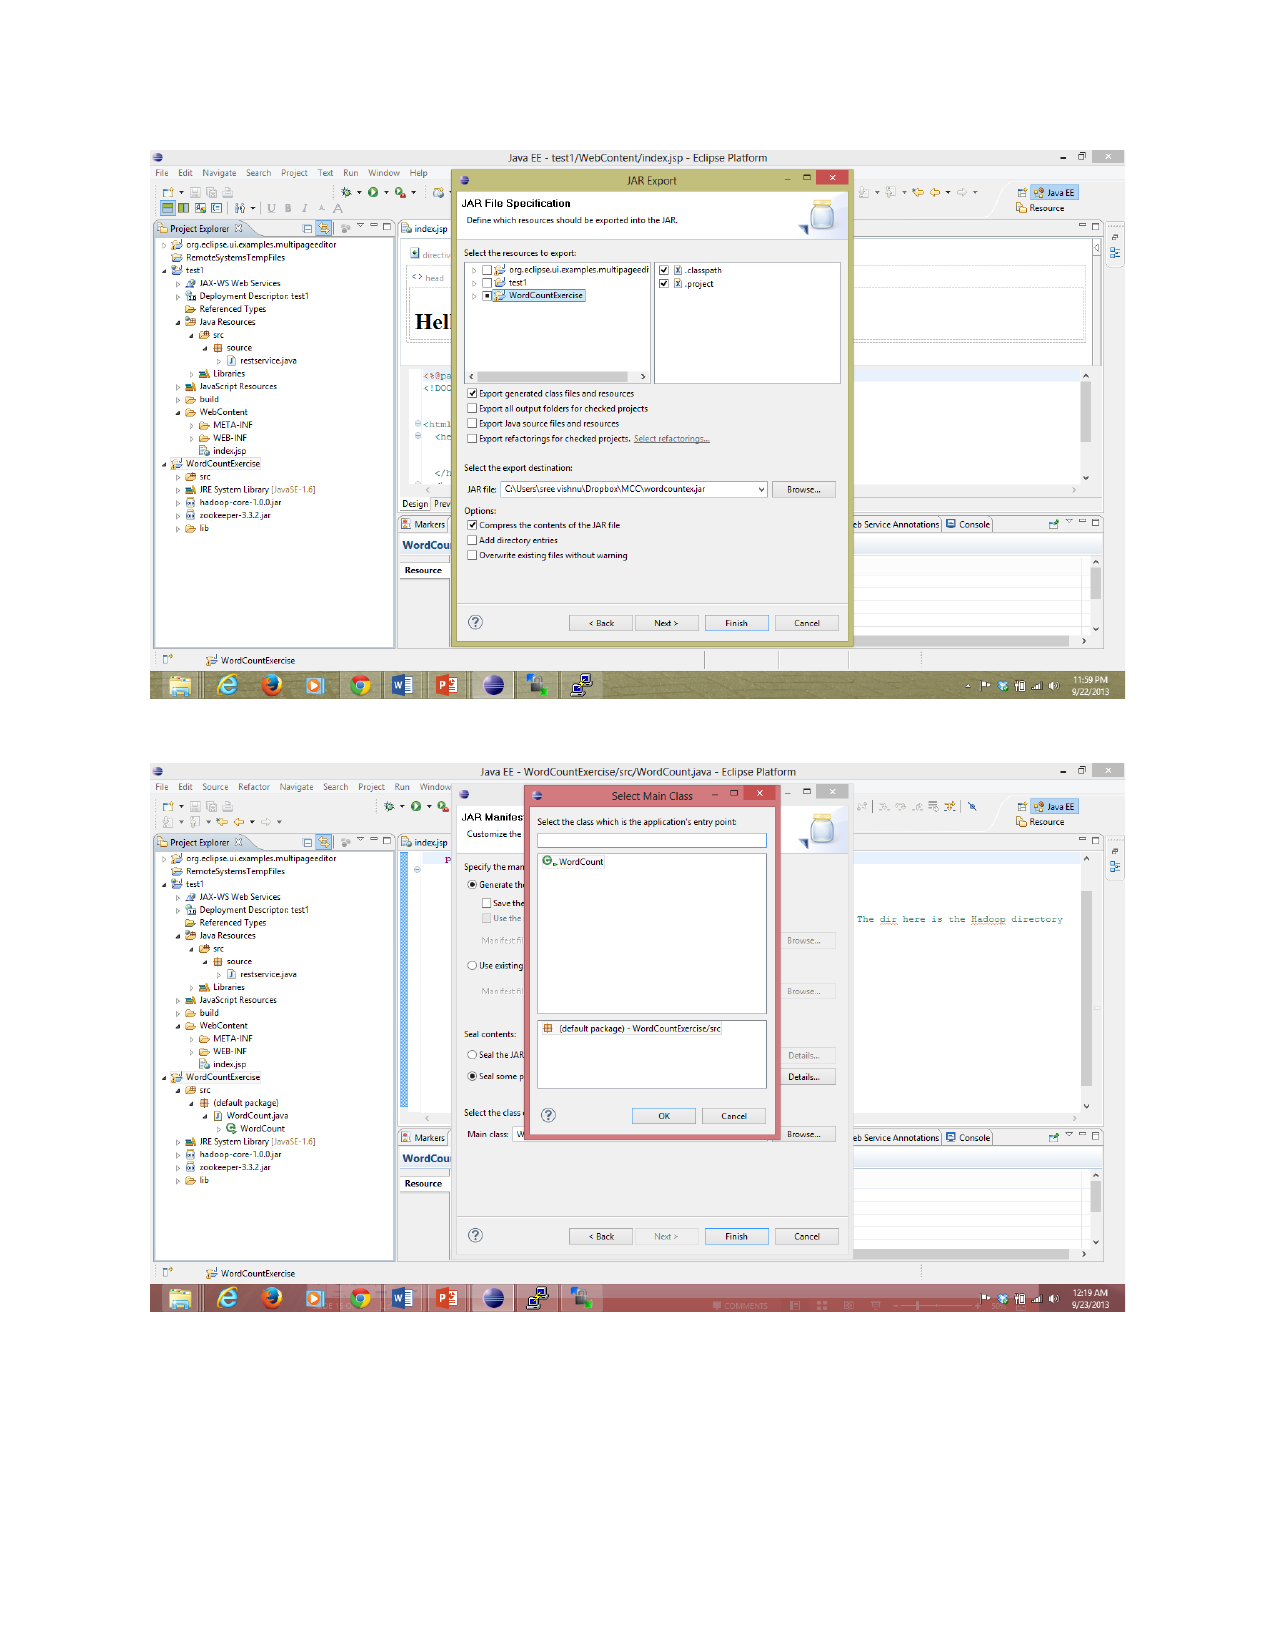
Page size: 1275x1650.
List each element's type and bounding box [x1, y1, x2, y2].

picture [150, 763, 1125, 1312]
picture [150, 150, 1125, 699]
